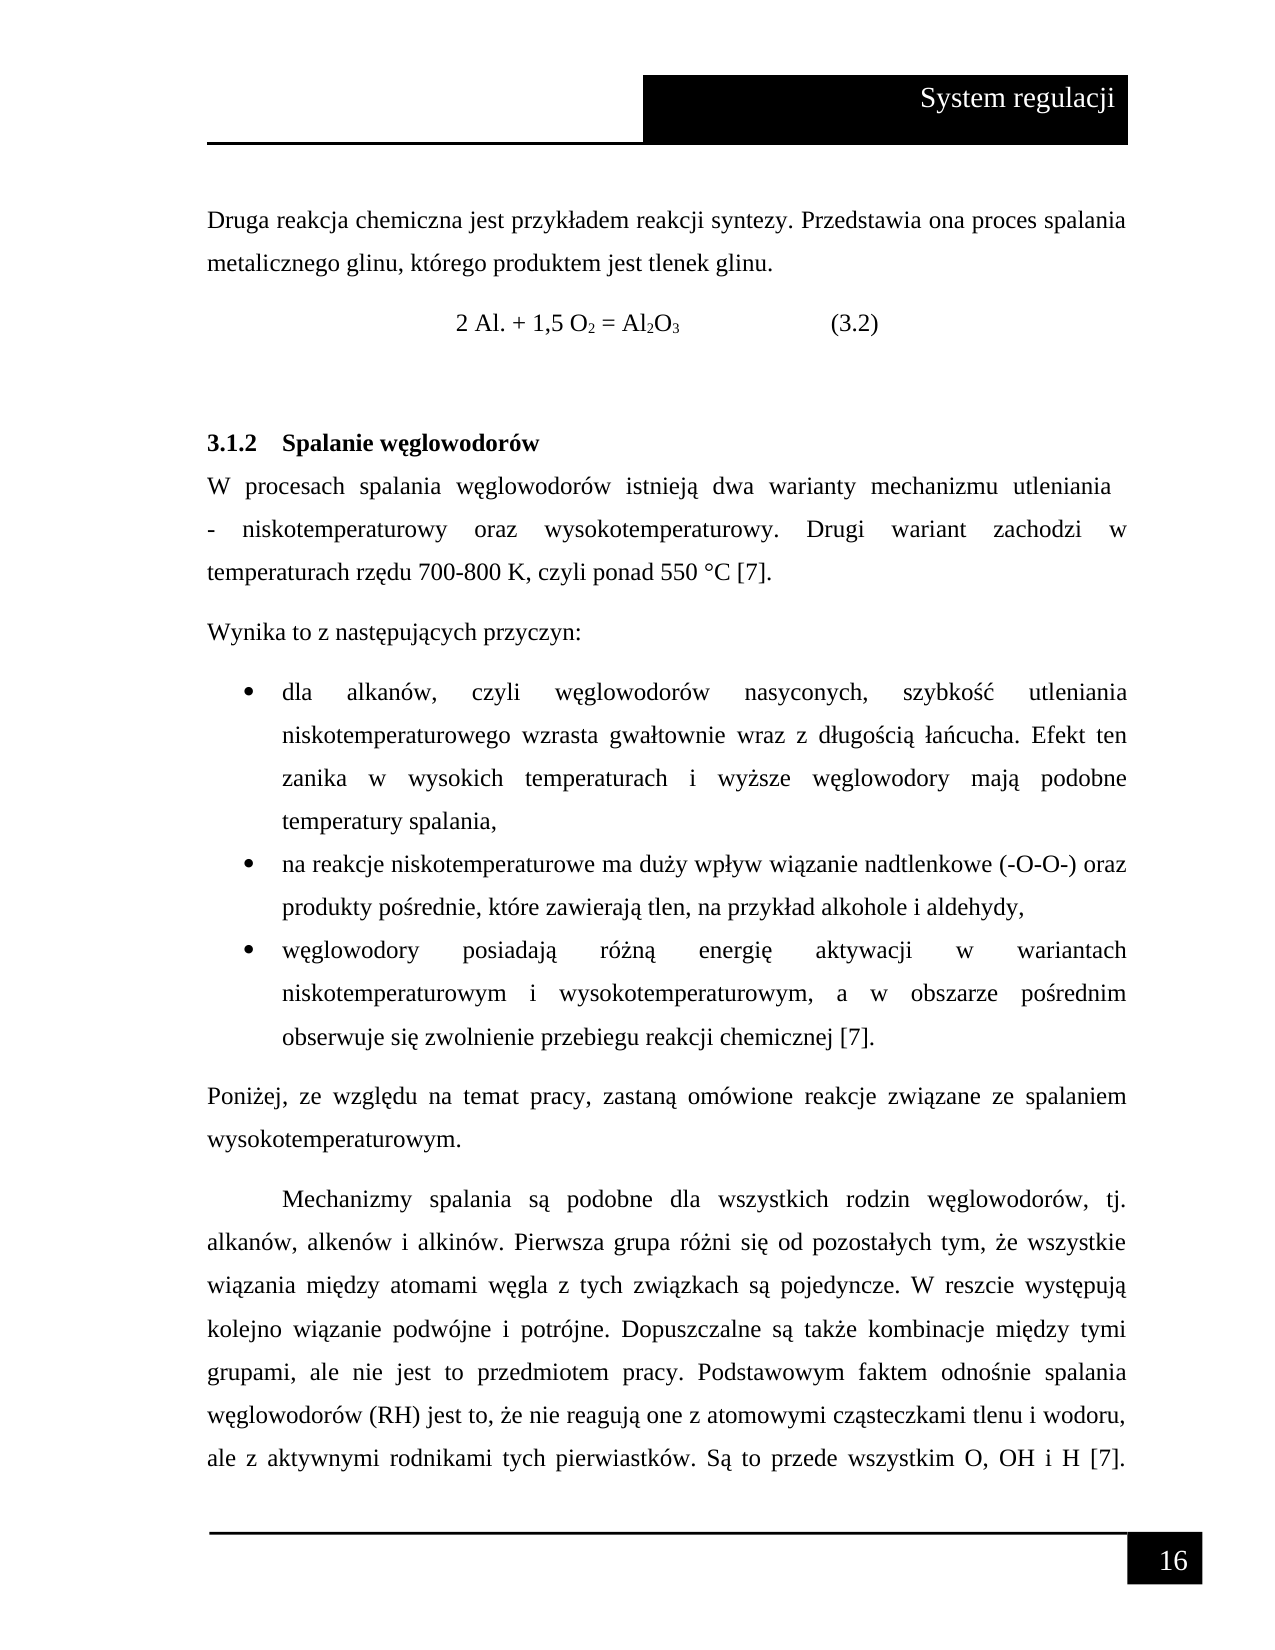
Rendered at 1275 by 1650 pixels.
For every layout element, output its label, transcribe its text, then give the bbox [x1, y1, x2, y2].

text Druga reakcja chemiczna jest przykładem reakcji syntezy. Przedstawia ona proces spalania metalicznego glinu, którego produktem jest tlenek glinu. [207, 205, 1127, 277]
text W procesach spalania węglowodorów istnieją dwa warianty mechanizmu utleniania - niskotemperaturowy oraz wysokotemperaturowy. Drugi wariant zachodzi w temperaturach rzędu 700-800 K, czyli ponad 550 °C [7]. [207, 471, 1127, 586]
list węglowodory posiadają różną energię aktywacji w wariantach niskotemperaturowym i wysokotemperaturowym, a w obszarze pośrednim obserwuje się zwolnienie przebiegu reakcji chemicznej [7]. [244, 935, 1127, 1050]
text 2 Al. + 1,5 O2 = Al2O3 (3.2) [207, 308, 1127, 337]
list na reakcje niskotemperaturowe ma duży wpływ wiązanie nadtlenkowe (-O-O-) oraz produkty pośrednie, które zawierają tlen, na przykład alkohole i aldehydy, [244, 849, 1127, 921]
subtitle Spalanie węglowodorów [207, 428, 1127, 456]
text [207, 1184, 1127, 1472]
text Poniżej, ze względu na temat pracy, zastaną omówione reakcje związane ze spalaniem wysokotemperaturowym. [207, 1081, 1127, 1153]
text Wynika to z następujących przyczyn: [207, 617, 1127, 646]
list dla alkanów, czyli węglowodorów nasyconych, szybkość utleniania niskotemperaturowego wzrasta gwałtownie wraz z długością łańcucha. Efekt ten zanika w wysokich temperaturach i wyższe węglowodory mają podobne temperatury spalania, [244, 677, 1127, 835]
